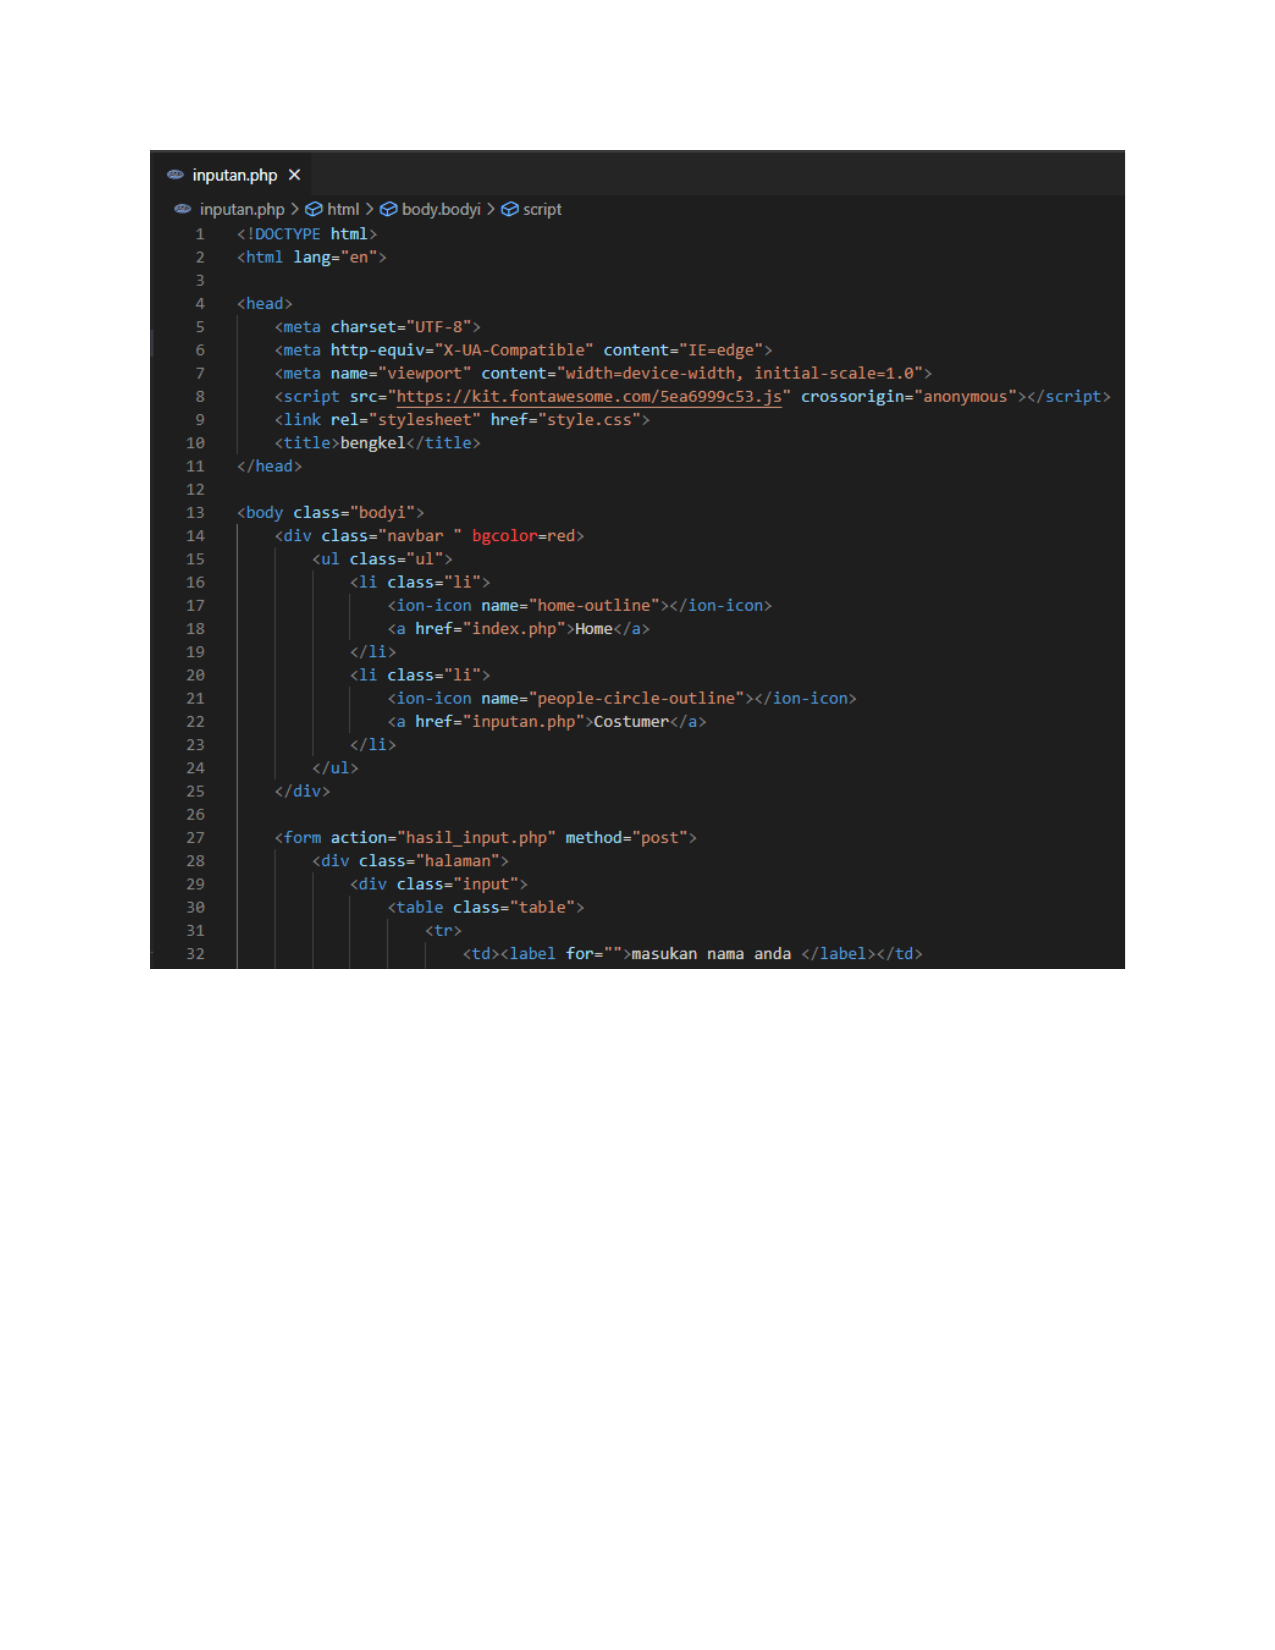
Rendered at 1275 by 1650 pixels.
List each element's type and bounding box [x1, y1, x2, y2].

picture [150, 150, 1125, 969]
